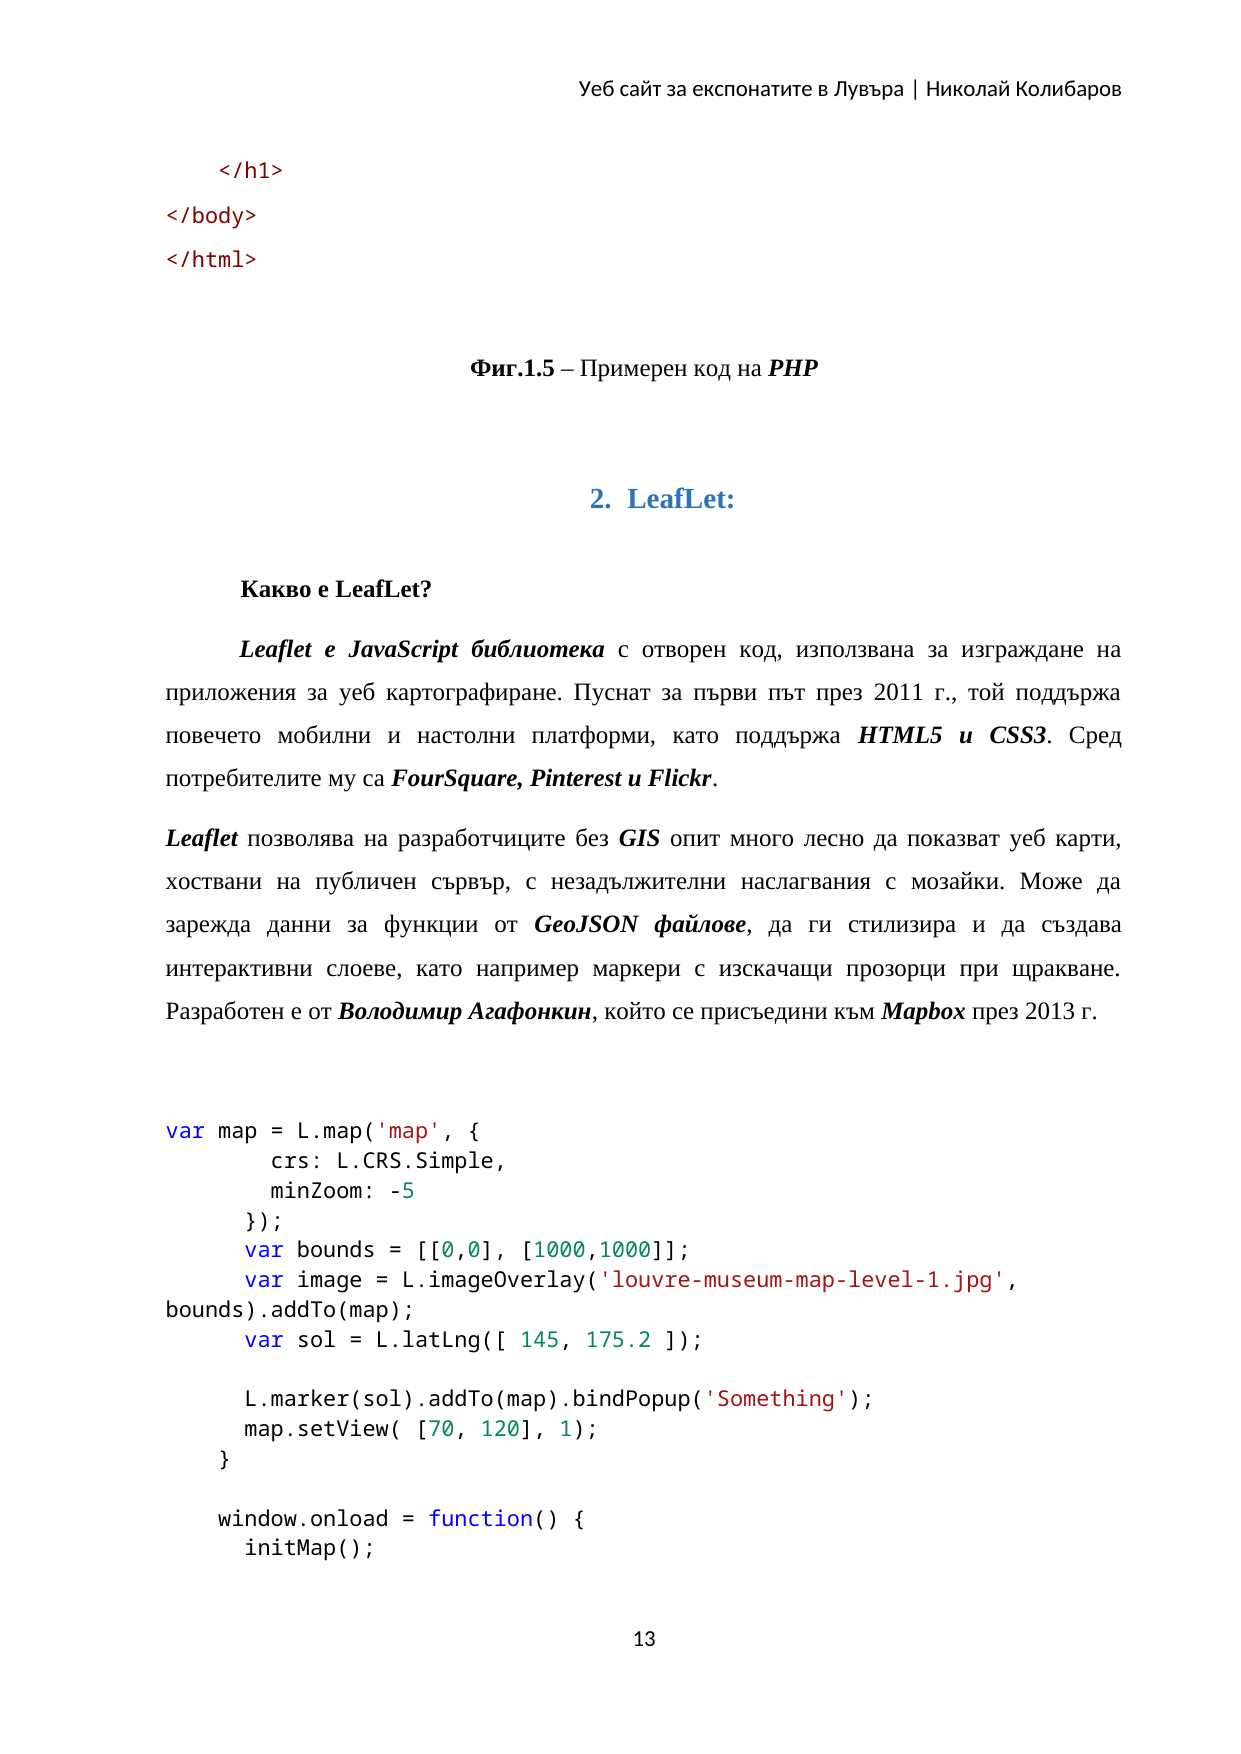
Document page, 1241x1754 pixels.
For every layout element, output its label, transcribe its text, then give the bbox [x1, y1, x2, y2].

text L.marker(sol).addTo(map).bindPopup('Something'); [165, 1383, 1122, 1413]
text var bounds = [[0,0], [1000,1000]]; [165, 1234, 1122, 1264]
text }); [165, 1205, 1122, 1234]
list Какво е LeafLet? [240, 574, 1122, 603]
text minZoom: -5 [165, 1175, 1122, 1205]
text Leaflet позволява на разработчиците без GIS опит много лесно да показват уеб карти, хоствани на публичен сървър, с незадължителни наслагвания с мозайки. Може да зарежда данни за функции от GeoJSON файлове, да ги стилизира и да създава интерактивни слоеве, като например маркери с изскачащи прозорци при щракване. Разработен е от Володимир Агафонкин, който се присъедини към Mapbox през 2013 г. [165, 823, 1122, 1024]
text var sol = L.latLng([ 145, 175.2 ]); [165, 1324, 1122, 1354]
text </body> [165, 199, 1122, 229]
text </h1> [165, 155, 1122, 185]
text var map = L.map('map', { [165, 1115, 1122, 1145]
text crs: L.CRS.Simple, [165, 1145, 1122, 1175]
text } [165, 1443, 1122, 1473]
text window.onload = function() { [165, 1503, 1122, 1532]
text initMap(); [165, 1532, 1122, 1562]
text </html> [165, 244, 1122, 274]
text Фиг.1.5 – Примерен код на PHP [165, 353, 1122, 382]
list LeafLet: [203, 481, 1122, 514]
text Leaflet е JavaScript библиотека с отворен код, използвана за изграждане на приложения за уеб картографиране. Пуснат за първи път през 2011 г., той поддържа повечето мобилни и настолни платформи, като поддържа HTML5 и CSS3. Сред потребителите му са FourSquare, Pinterest и Flickr. [165, 634, 1122, 792]
text map.setView( [70, 120], 1); [165, 1413, 1122, 1443]
text var image = L.imageOverlay('louvre-museum-map-level-1.jpg', bounds).addTo(map); [165, 1264, 1122, 1324]
